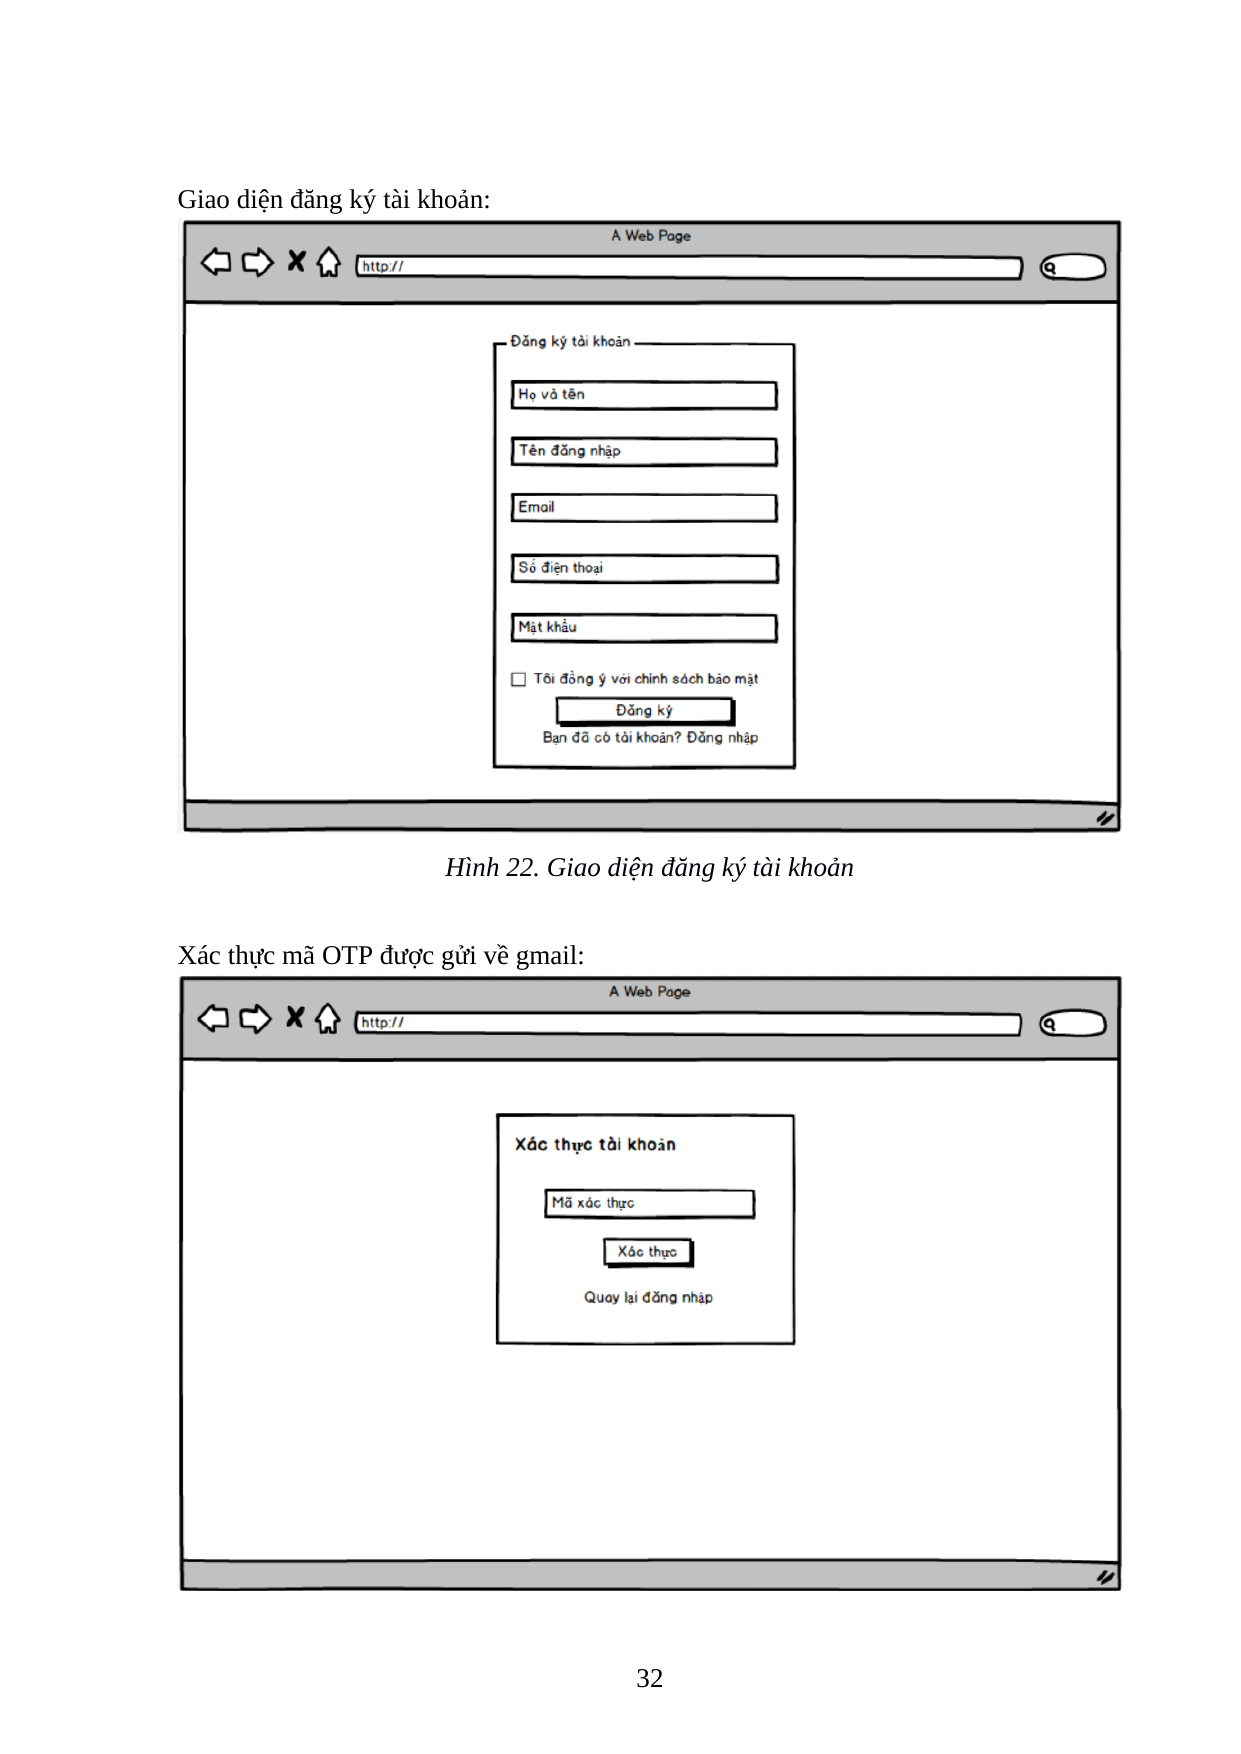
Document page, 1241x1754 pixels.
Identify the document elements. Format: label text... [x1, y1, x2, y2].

text Giao diện đăng ký tài khoản: [177, 183, 1122, 214]
picture [177, 975, 1123, 1591]
picture [177, 219, 1123, 834]
text Xác thực mã OTP được gửi về gmail: [177, 939, 1122, 971]
